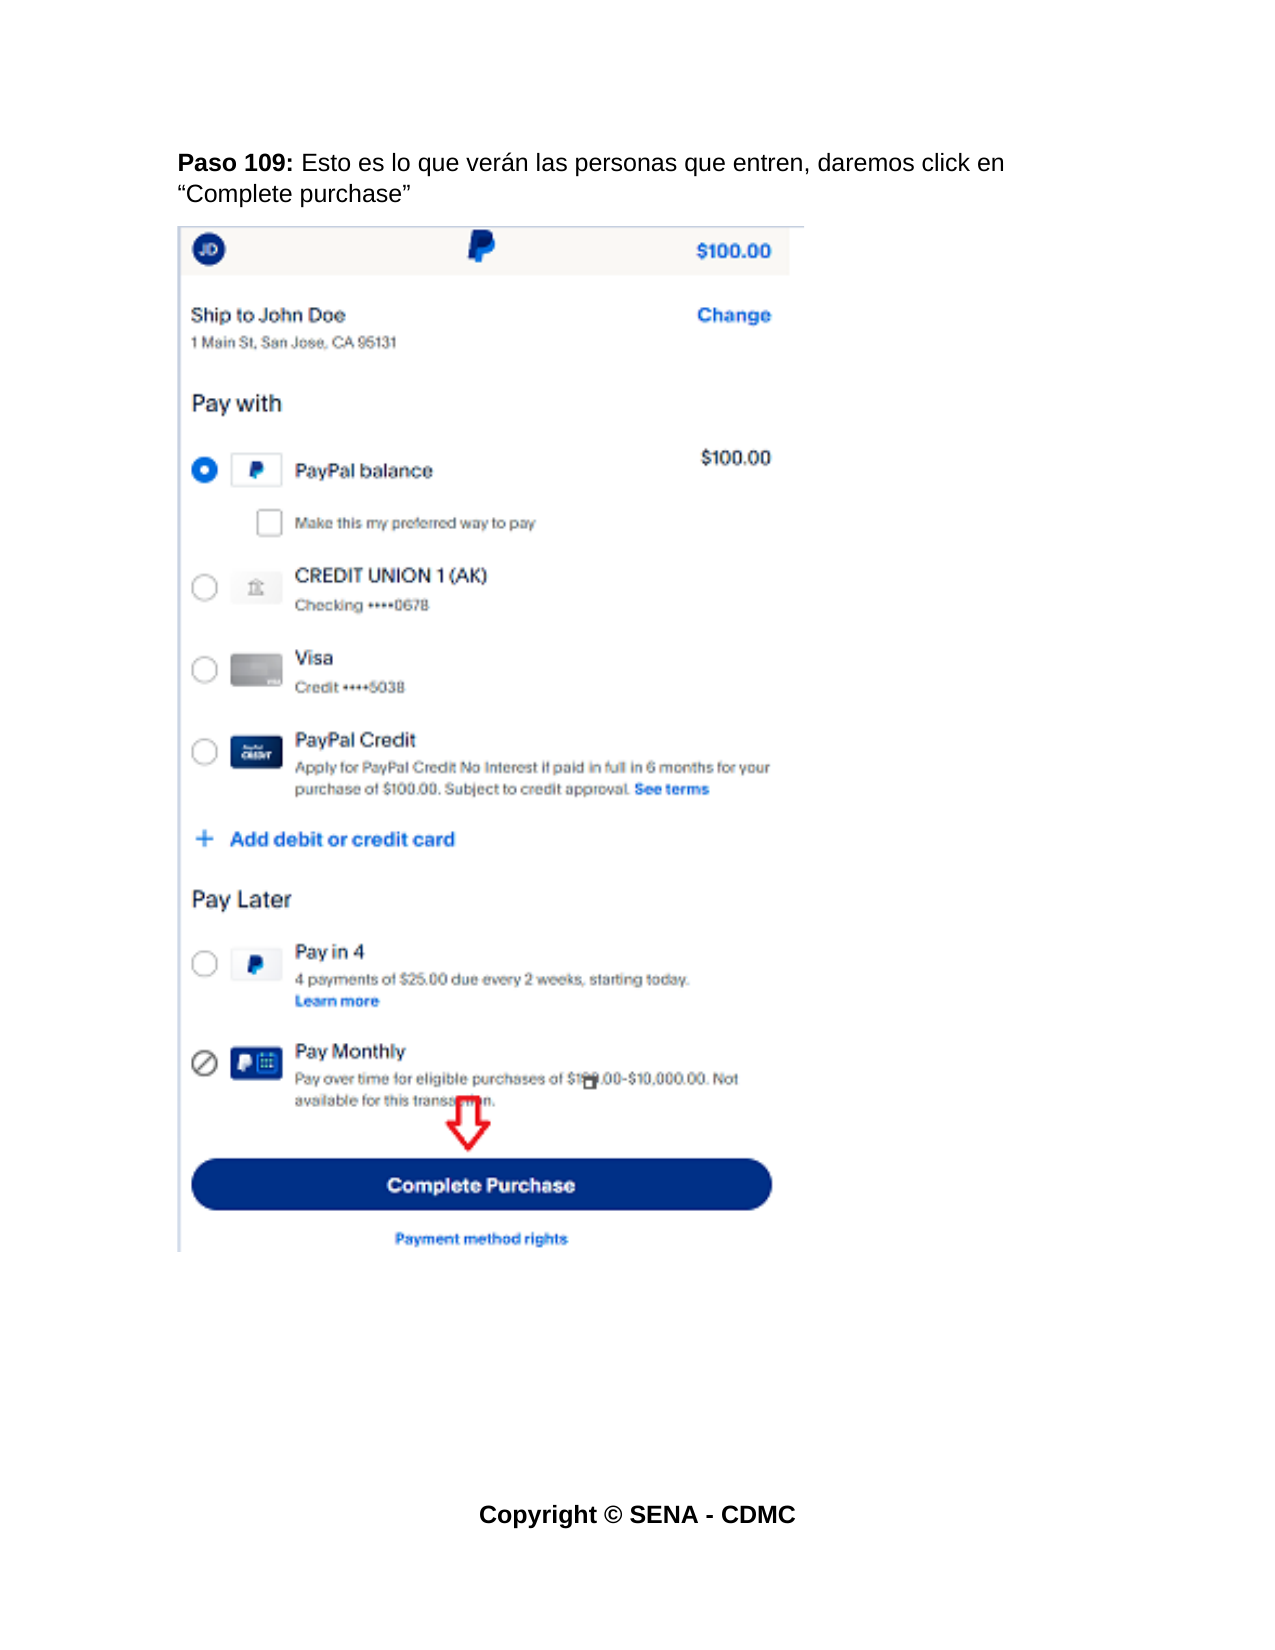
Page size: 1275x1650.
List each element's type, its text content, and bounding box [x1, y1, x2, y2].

picture [177, 226, 805, 1252]
text Paso 109: Esto es lo que verán las personas que entren, daremos click en “Complete purchase” [177, 148, 1098, 207]
